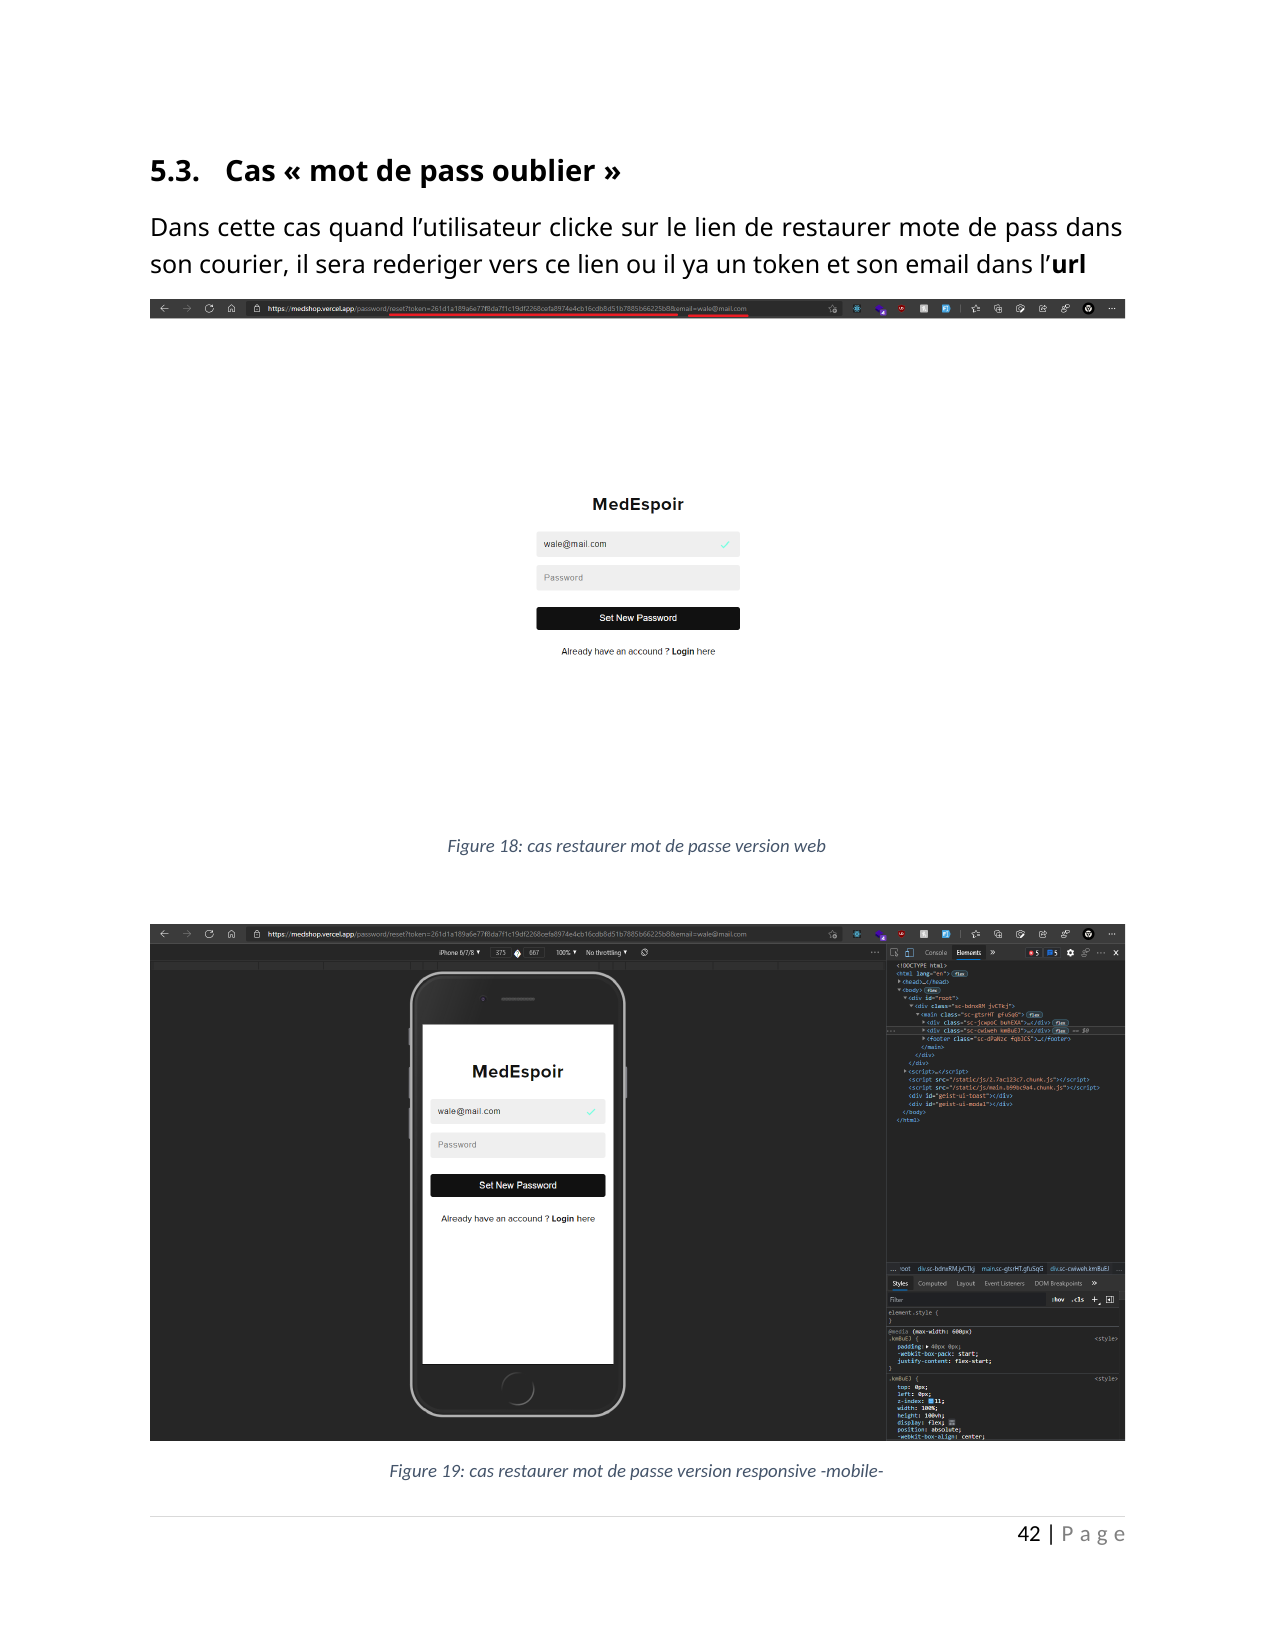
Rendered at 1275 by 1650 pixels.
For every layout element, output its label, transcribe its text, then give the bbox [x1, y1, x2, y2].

text Figure 18: cas restaurer mot de passe version web [150, 834, 1125, 857]
text Figure 19: cas restaurer mot de passe version responsive -mobile- [150, 1459, 1125, 1482]
list Cas « mot de pass oublier » [150, 150, 1125, 190]
picture [150, 924, 1125, 1441]
picture [150, 299, 1125, 816]
text Dans cette cas quand l’utilisateur clicke sur le lien de restaurer mote de pass dans son courier, il sera rederiger vers ce lien ou il ya un token et son email dans l’url [150, 209, 1125, 280]
